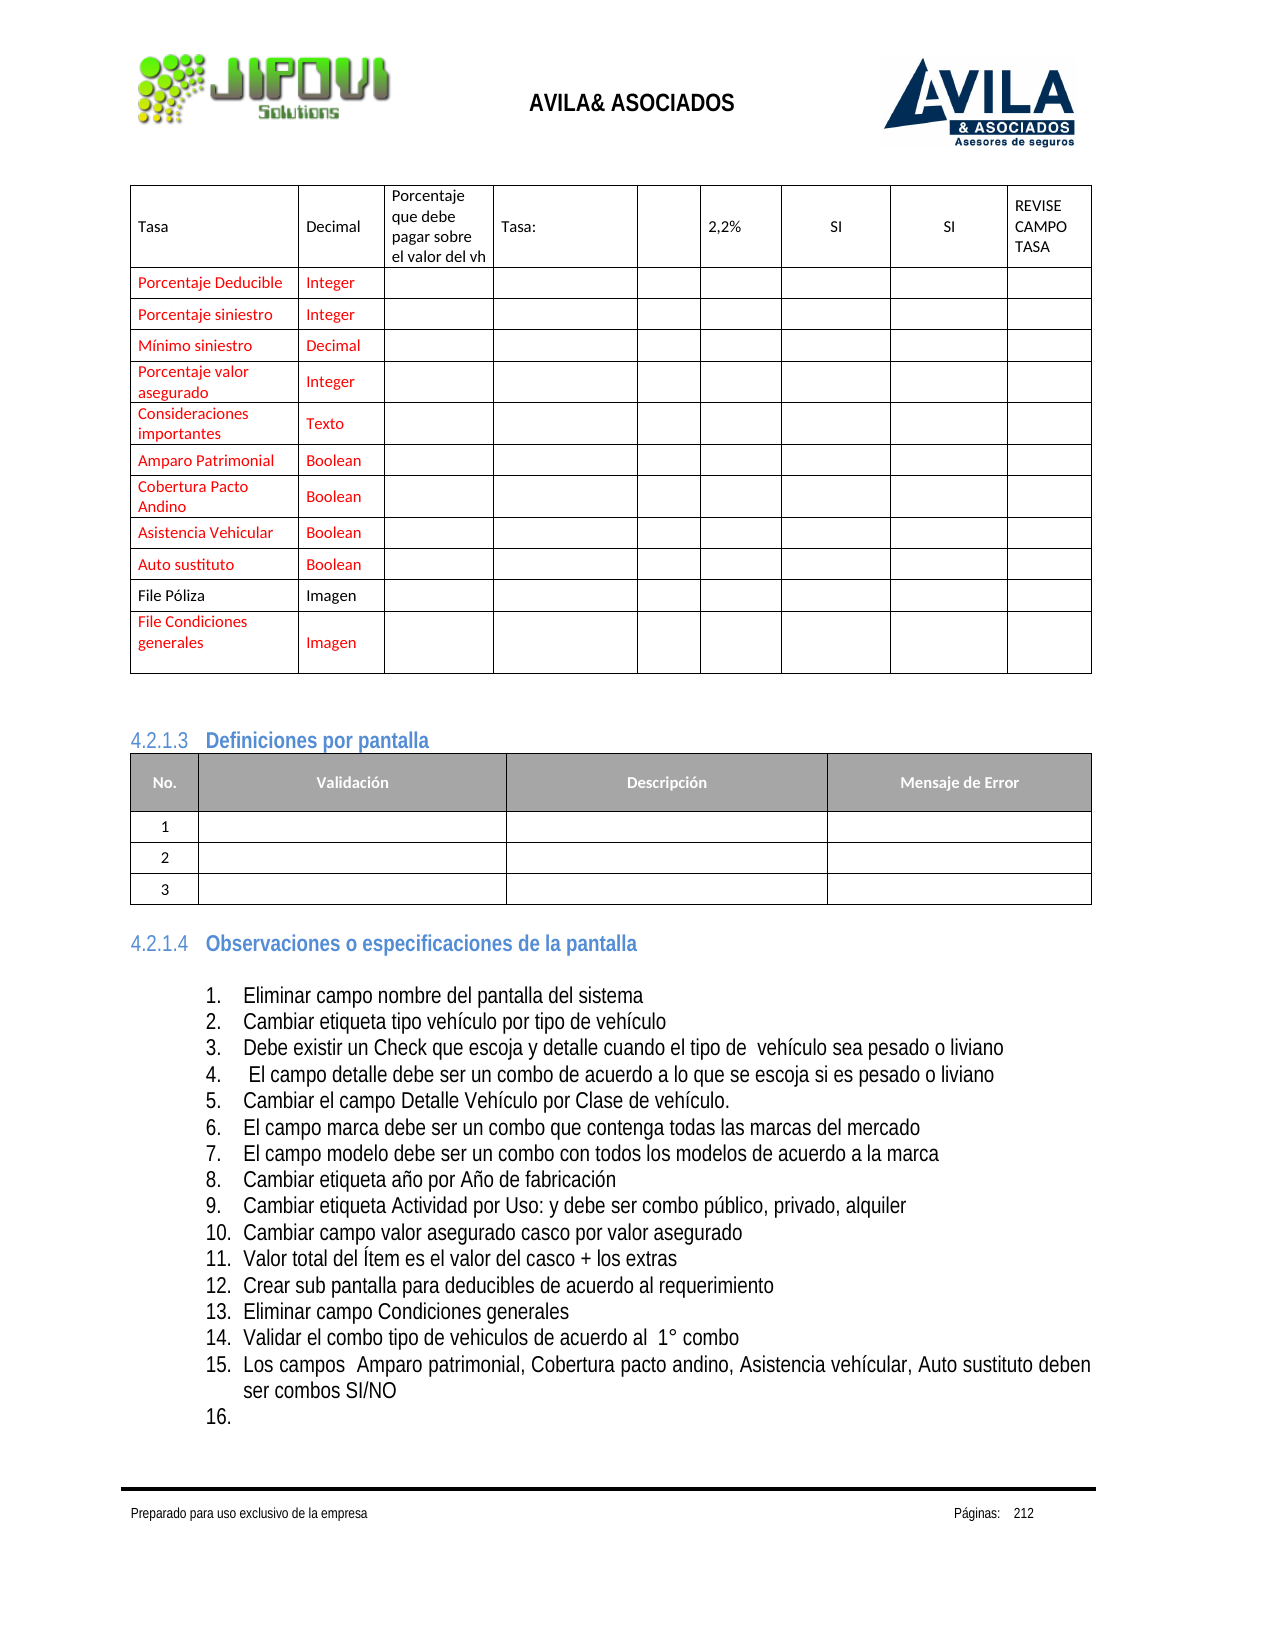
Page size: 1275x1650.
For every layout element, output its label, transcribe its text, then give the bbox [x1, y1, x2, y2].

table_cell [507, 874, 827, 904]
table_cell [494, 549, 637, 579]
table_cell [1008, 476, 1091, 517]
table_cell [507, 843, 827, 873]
list Cambiar el campo Detalle Vehículo por Clase de vehículo. [206, 1087, 1092, 1113]
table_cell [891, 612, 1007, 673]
list El campo marca debe ser un combo que contenga todas las marcas del mercado [206, 1113, 1092, 1140]
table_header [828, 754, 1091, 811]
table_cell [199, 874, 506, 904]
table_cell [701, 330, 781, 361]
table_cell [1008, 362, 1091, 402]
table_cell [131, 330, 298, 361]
picture [131, 47, 394, 128]
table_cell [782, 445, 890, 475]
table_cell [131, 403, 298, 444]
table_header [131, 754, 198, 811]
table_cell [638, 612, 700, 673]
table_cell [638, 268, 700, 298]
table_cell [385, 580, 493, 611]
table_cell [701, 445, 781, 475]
subtitle Definiciones por pantalla [131, 727, 1092, 753]
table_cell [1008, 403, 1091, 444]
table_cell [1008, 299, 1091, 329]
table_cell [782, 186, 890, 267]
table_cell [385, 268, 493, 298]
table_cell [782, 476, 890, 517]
list Crear sub pantalla para deducibles de acuerdo al requerimiento [206, 1272, 1092, 1298]
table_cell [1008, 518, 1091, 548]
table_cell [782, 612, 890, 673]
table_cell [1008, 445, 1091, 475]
list El campo detalle debe ser un combo de acuerdo a lo que se escoja si es pesado o liviano [206, 1061, 1092, 1087]
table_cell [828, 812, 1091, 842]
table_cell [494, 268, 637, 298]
picture [881, 57, 1077, 148]
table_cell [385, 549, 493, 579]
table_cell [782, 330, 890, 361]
list Cambiar etiqueta año por Año de fabricación [206, 1166, 1092, 1192]
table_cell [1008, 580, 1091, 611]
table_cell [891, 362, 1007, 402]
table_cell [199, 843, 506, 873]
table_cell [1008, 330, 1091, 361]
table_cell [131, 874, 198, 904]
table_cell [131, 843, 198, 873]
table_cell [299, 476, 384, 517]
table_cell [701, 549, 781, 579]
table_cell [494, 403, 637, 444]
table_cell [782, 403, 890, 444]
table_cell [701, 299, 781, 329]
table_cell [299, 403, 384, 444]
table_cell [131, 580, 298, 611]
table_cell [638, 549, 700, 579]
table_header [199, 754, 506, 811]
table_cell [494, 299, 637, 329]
list Eliminar campo nombre del pantalla del sistema [206, 982, 1092, 1008]
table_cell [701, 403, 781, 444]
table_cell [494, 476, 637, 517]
list Validar el combo tipo de vehiculos de acuerdo al 1° combo [206, 1324, 1092, 1351]
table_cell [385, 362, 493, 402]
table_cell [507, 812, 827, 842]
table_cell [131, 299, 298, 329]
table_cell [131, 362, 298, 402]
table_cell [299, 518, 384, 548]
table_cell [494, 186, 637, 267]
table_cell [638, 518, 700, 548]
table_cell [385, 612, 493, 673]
list El campo modelo debe ser un combo con todos los modelos de acuerdo a la marca [206, 1140, 1092, 1166]
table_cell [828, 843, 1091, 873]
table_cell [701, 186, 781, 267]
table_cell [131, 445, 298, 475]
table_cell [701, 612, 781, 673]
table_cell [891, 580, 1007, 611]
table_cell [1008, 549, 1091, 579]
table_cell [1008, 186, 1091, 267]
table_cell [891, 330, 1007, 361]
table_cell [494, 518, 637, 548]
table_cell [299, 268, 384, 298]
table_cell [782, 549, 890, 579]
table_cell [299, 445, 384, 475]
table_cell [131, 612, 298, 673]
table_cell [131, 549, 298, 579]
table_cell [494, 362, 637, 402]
list Debe existir un Check que escoja y detalle cuando el tipo de vehículo sea pesado o liviano [206, 1034, 1092, 1061]
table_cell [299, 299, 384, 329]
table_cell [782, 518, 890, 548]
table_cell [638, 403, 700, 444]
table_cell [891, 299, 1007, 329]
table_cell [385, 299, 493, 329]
list Cambiar etiqueta Actividad por Uso: y debe ser combo público, privado, alquiler [206, 1192, 1092, 1219]
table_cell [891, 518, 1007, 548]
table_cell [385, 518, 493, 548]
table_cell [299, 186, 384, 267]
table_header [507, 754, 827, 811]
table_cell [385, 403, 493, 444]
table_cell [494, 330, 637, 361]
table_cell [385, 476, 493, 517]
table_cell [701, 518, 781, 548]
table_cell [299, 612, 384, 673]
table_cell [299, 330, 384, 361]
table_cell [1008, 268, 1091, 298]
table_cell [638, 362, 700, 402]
list Los campos Amparo patrimonial, Cobertura pacto andino, Asistencia vehícular, Auto sustituto deben ser combos SI/NO [206, 1351, 1092, 1403]
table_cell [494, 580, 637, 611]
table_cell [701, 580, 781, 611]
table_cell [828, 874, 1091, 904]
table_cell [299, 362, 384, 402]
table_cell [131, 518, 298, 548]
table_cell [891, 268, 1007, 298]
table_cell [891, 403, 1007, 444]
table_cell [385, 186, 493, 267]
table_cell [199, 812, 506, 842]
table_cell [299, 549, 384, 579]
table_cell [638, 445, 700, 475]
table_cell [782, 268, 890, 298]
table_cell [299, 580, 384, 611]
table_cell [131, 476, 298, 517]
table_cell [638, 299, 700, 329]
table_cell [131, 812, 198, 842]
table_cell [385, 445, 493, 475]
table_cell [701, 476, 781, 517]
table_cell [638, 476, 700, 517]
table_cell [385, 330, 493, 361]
list Cambiar campo valor asegurado casco por valor asegurado [206, 1219, 1092, 1245]
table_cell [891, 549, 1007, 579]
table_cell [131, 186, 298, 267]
list Valor total del Ítem es el valor del casco + los extras [206, 1245, 1092, 1272]
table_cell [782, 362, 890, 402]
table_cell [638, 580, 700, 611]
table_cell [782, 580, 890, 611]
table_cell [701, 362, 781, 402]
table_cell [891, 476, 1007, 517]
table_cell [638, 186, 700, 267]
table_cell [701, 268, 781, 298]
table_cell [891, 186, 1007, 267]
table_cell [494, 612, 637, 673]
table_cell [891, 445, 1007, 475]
subtitle Observaciones o especificaciones de la pantalla [131, 930, 1092, 957]
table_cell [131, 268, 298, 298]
list Eliminar campo Condiciones generales [206, 1298, 1092, 1324]
list Cambiar etiqueta tipo vehículo por tipo de vehículo [206, 1008, 1092, 1034]
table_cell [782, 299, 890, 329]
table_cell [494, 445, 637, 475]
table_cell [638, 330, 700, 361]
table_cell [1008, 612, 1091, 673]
